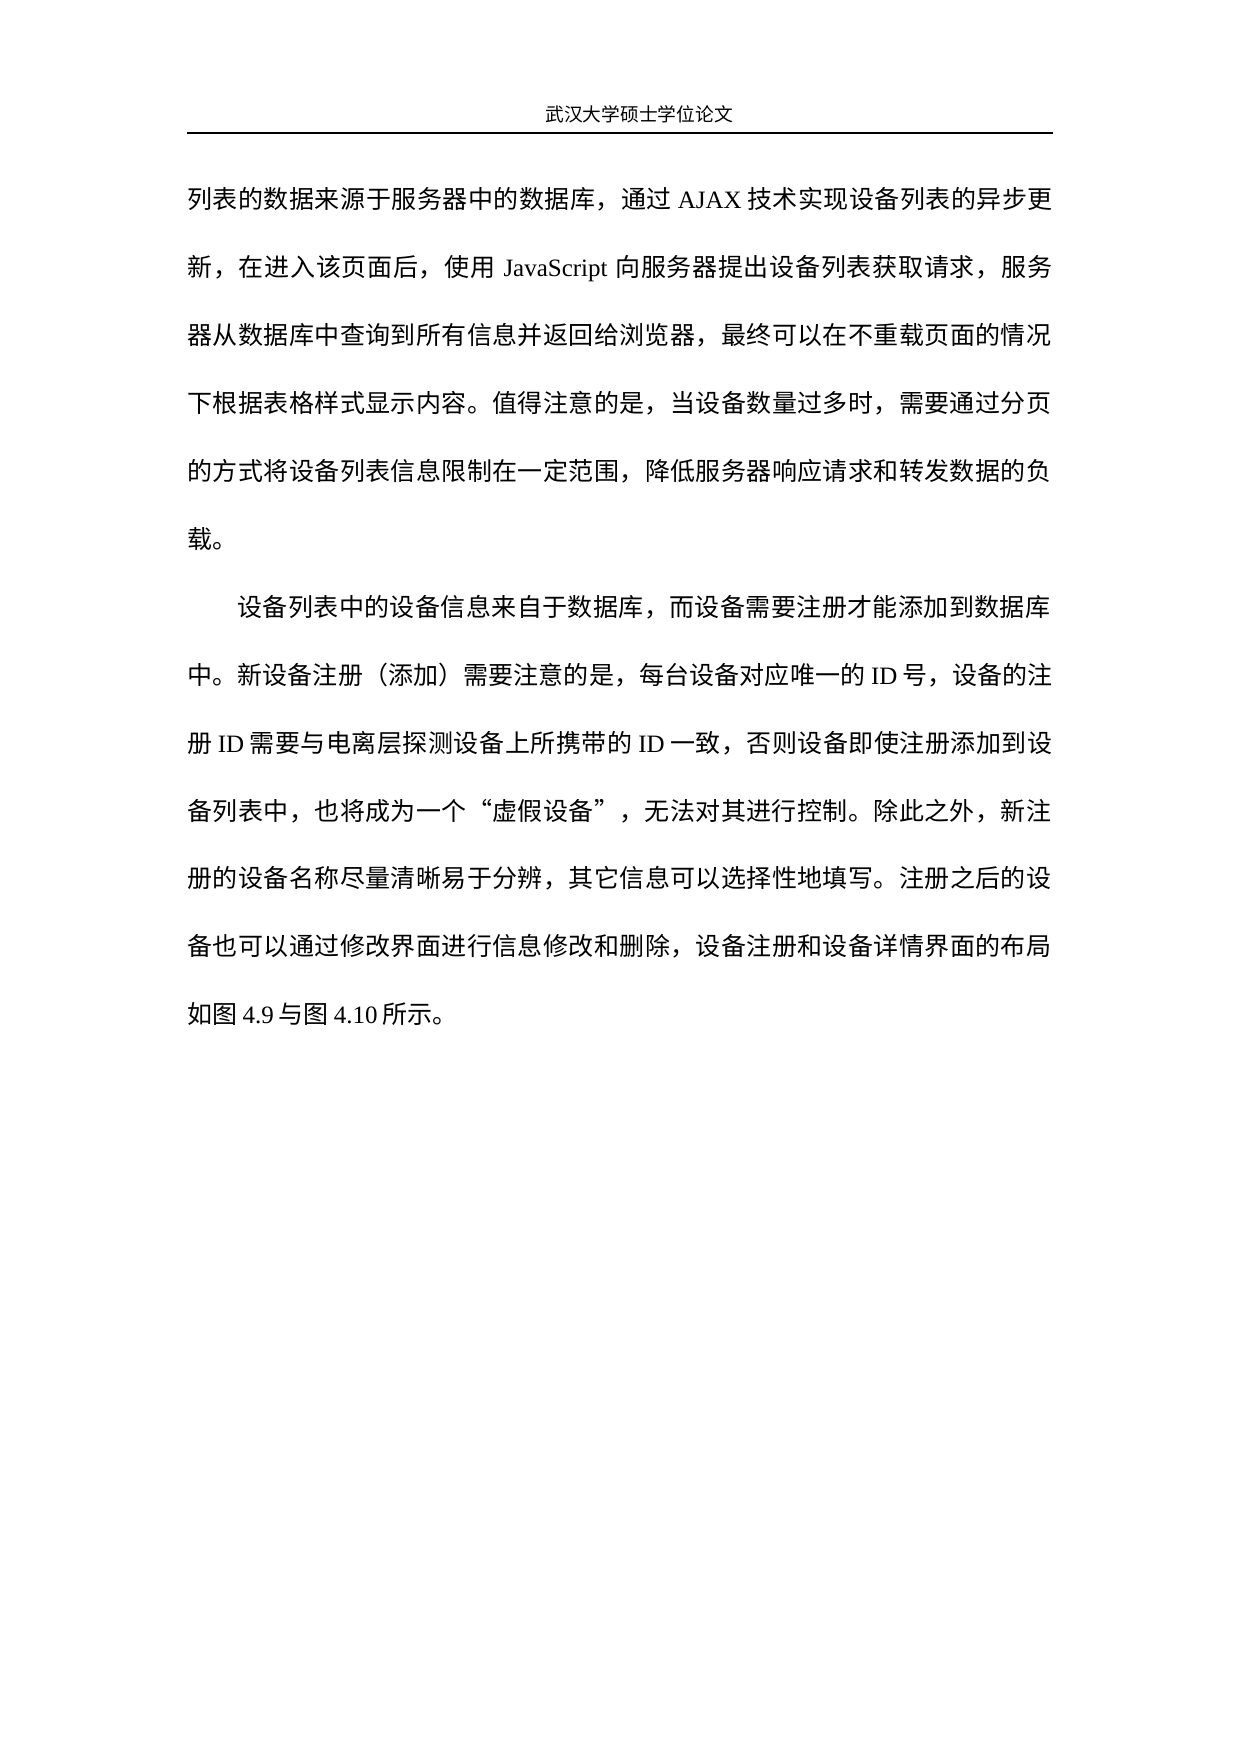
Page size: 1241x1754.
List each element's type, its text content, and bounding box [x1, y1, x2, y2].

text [187, 164, 1053, 571]
text 设备列表中的设备信息来自于数据库，而设备需要注册才能添加到数据库中。新设备注册（添加）需要注意的是，每台设备对应唯一的ID号，设备的注册ID需要与电离层探测设备上所携带的ID一致，否则设备即使注册添加到设备列表中，也将成为一个“虚假设备”，无法对其进行控制。除此之外，新注册的设备名称尽量清晰易于分辨，其它信息可以选择性地填写。注册之后的设备也可以通过修改界面进行信息修改和删除，设备注册和设备详情界面的布局如图4.9与图4.10所示。 [187, 571, 1053, 1047]
